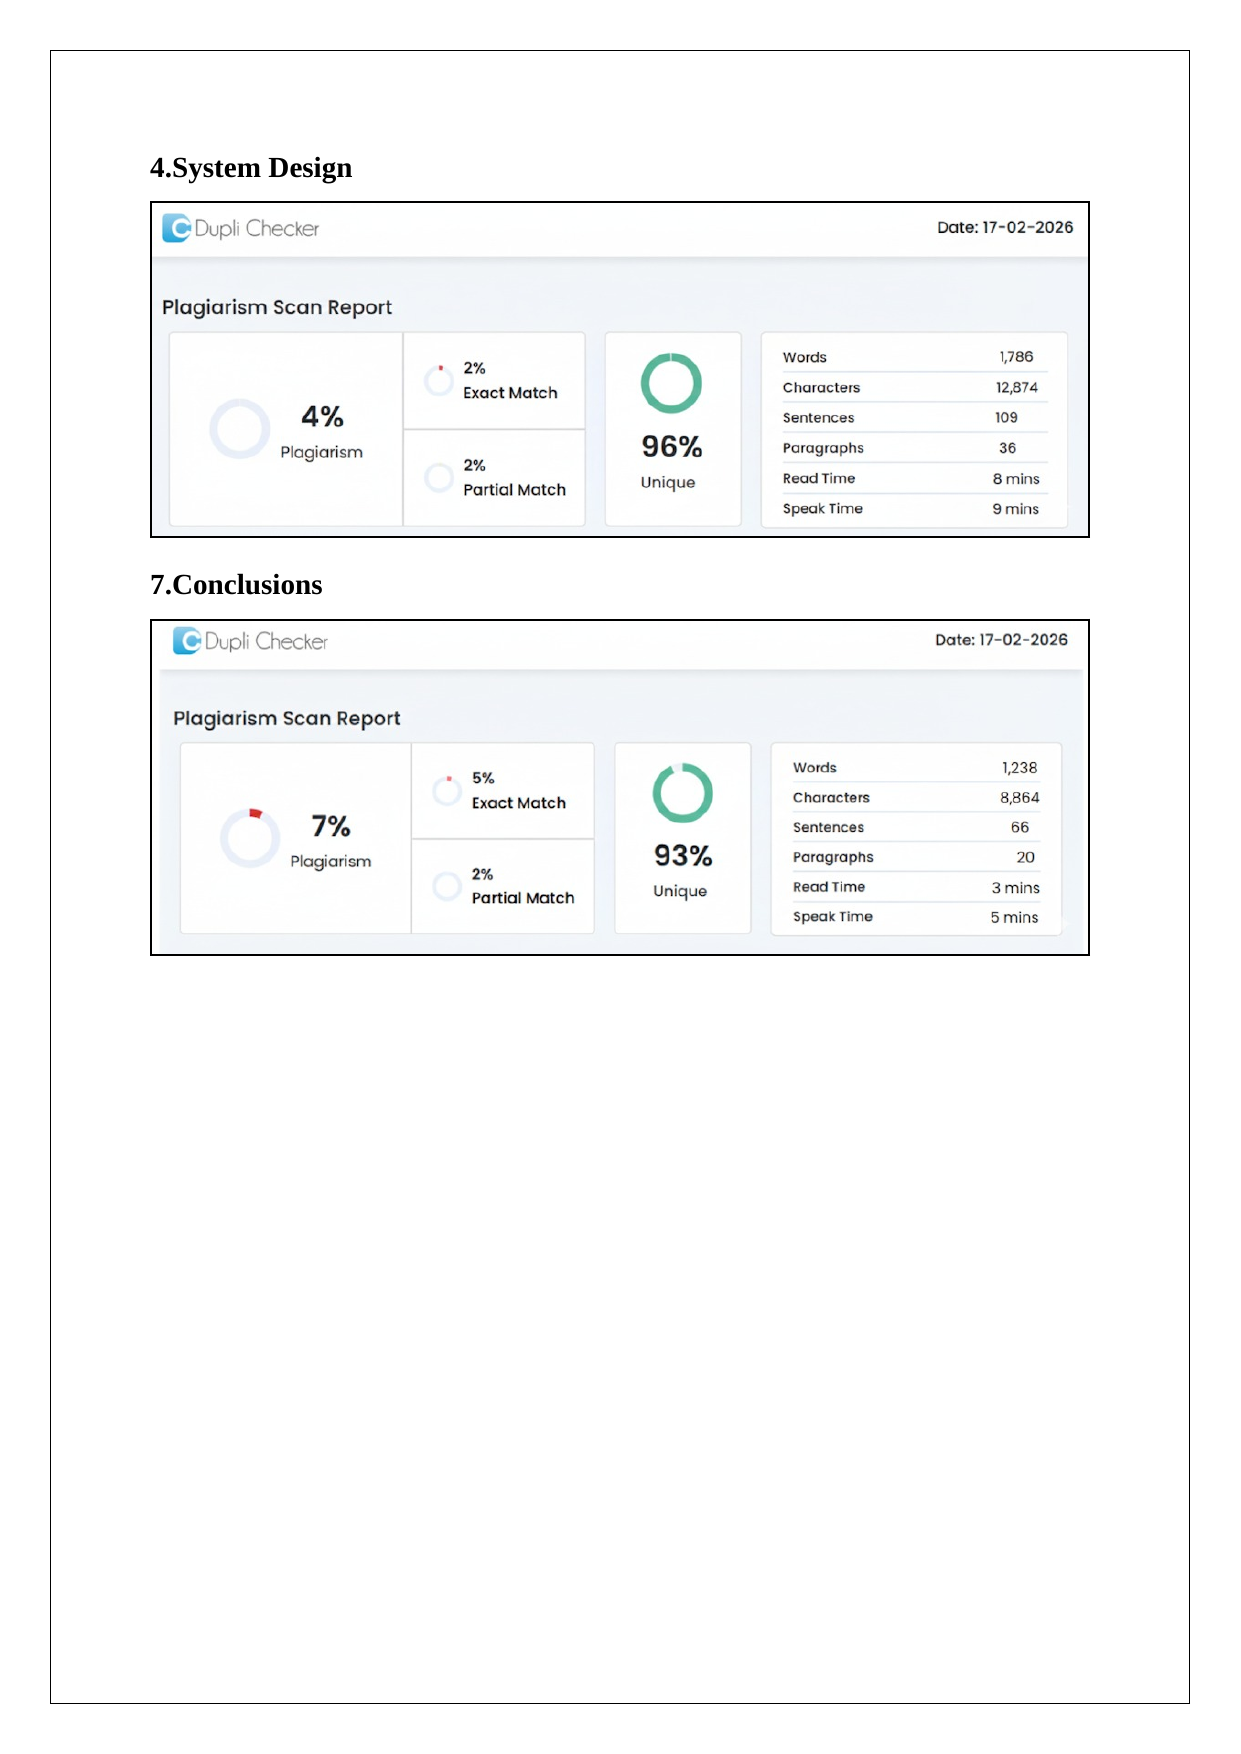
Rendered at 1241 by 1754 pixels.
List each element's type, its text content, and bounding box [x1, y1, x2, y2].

picture [152, 203, 1088, 536]
picture [152, 621, 1088, 954]
text 7.Conclusions [150, 567, 1090, 601]
text 4.System Design [150, 150, 1090, 183]
